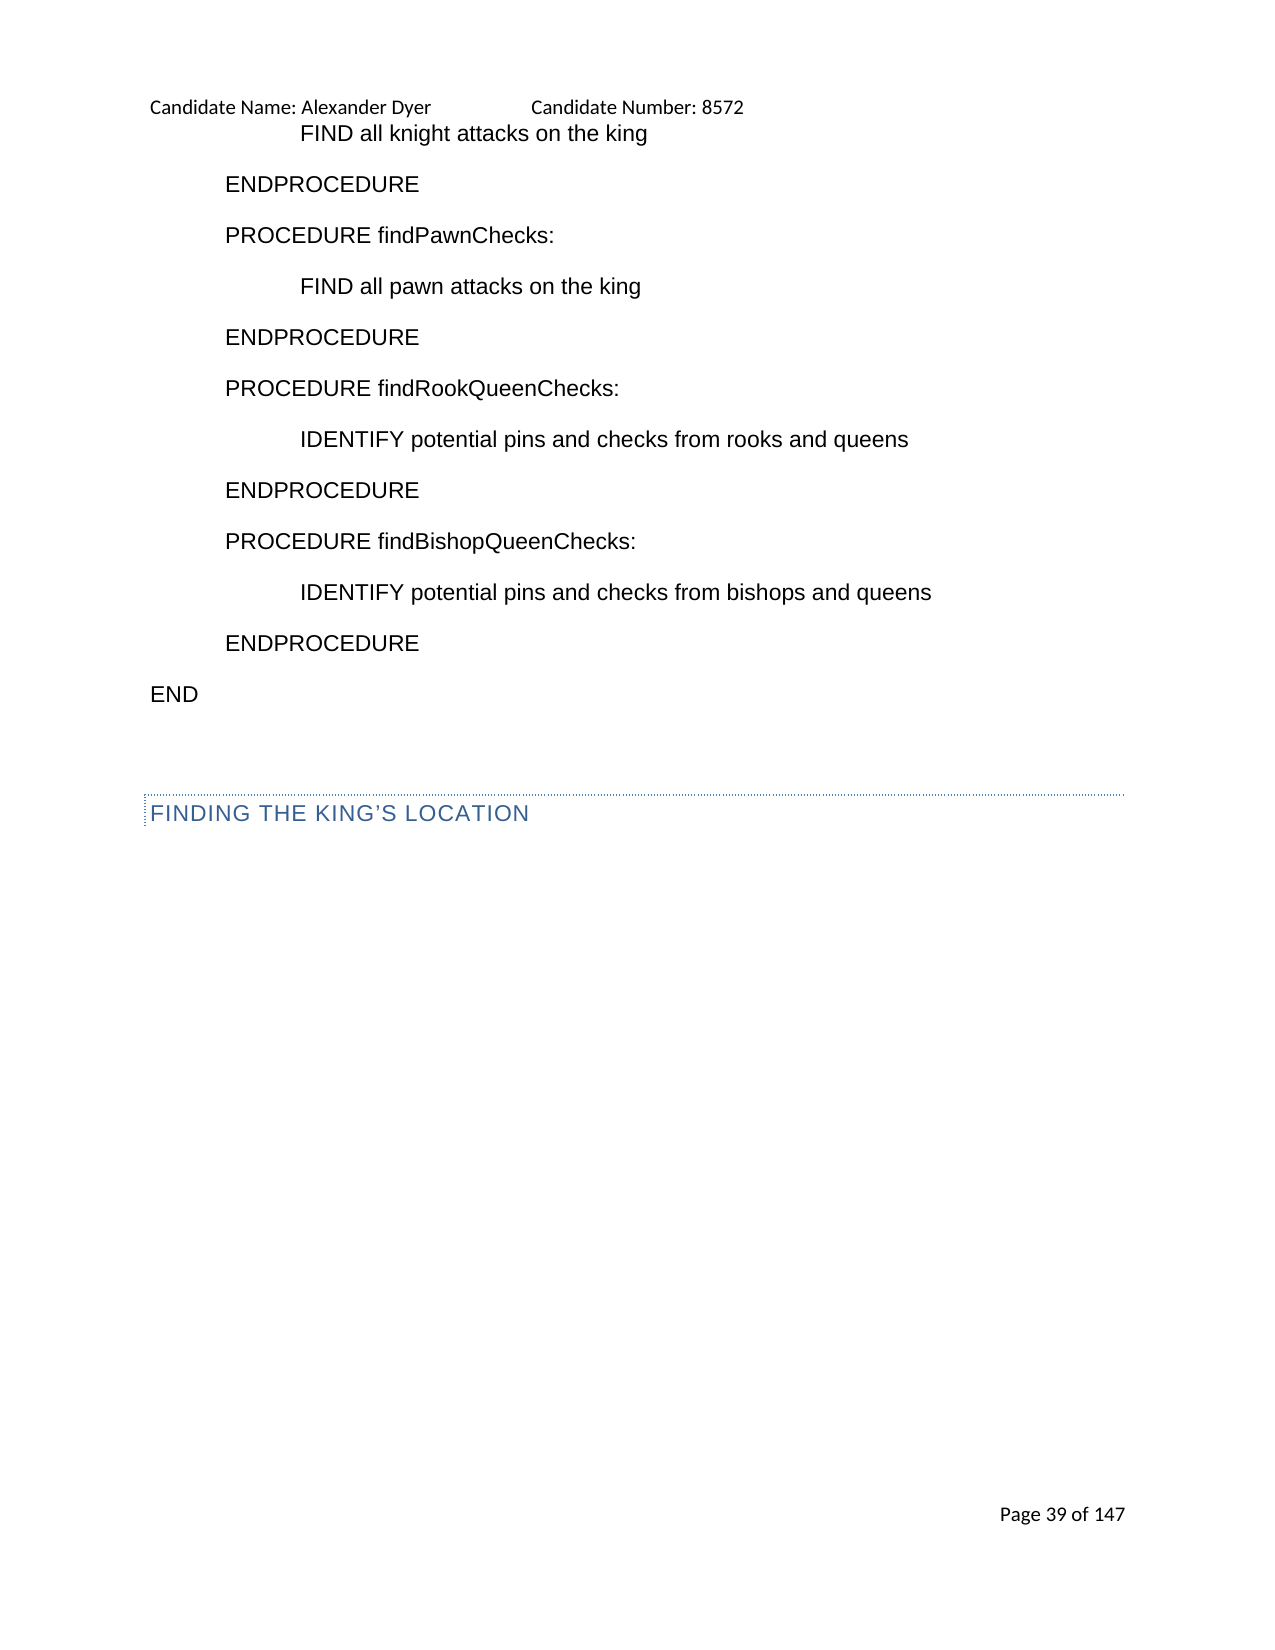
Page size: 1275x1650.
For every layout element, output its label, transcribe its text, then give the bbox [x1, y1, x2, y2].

text ENDPROCEDURE [150, 324, 1125, 351]
text ENDPROCEDURE [150, 171, 1125, 197]
text ENDPROCEDURE [150, 630, 1125, 657]
subtitle Finding the King’s Location [144, 794, 1125, 826]
text PROCEDURE findRookQueenChecks: [150, 375, 1125, 402]
text PROCEDURE findBishopQueenChecks: [150, 528, 1125, 555]
text IDENTIFY potential pins and checks from rooks and queens [150, 426, 1125, 453]
text ENDPROCEDURE [150, 477, 1125, 504]
text END [150, 681, 1125, 708]
text IDENTIFY potential pins and checks from bishops and queens [150, 579, 1125, 606]
text FIND all pawn attacks on the king [150, 273, 1125, 299]
text FIND all knight attacks on the king [150, 120, 1125, 146]
text PROCEDURE findPawnChecks: [150, 222, 1125, 248]
